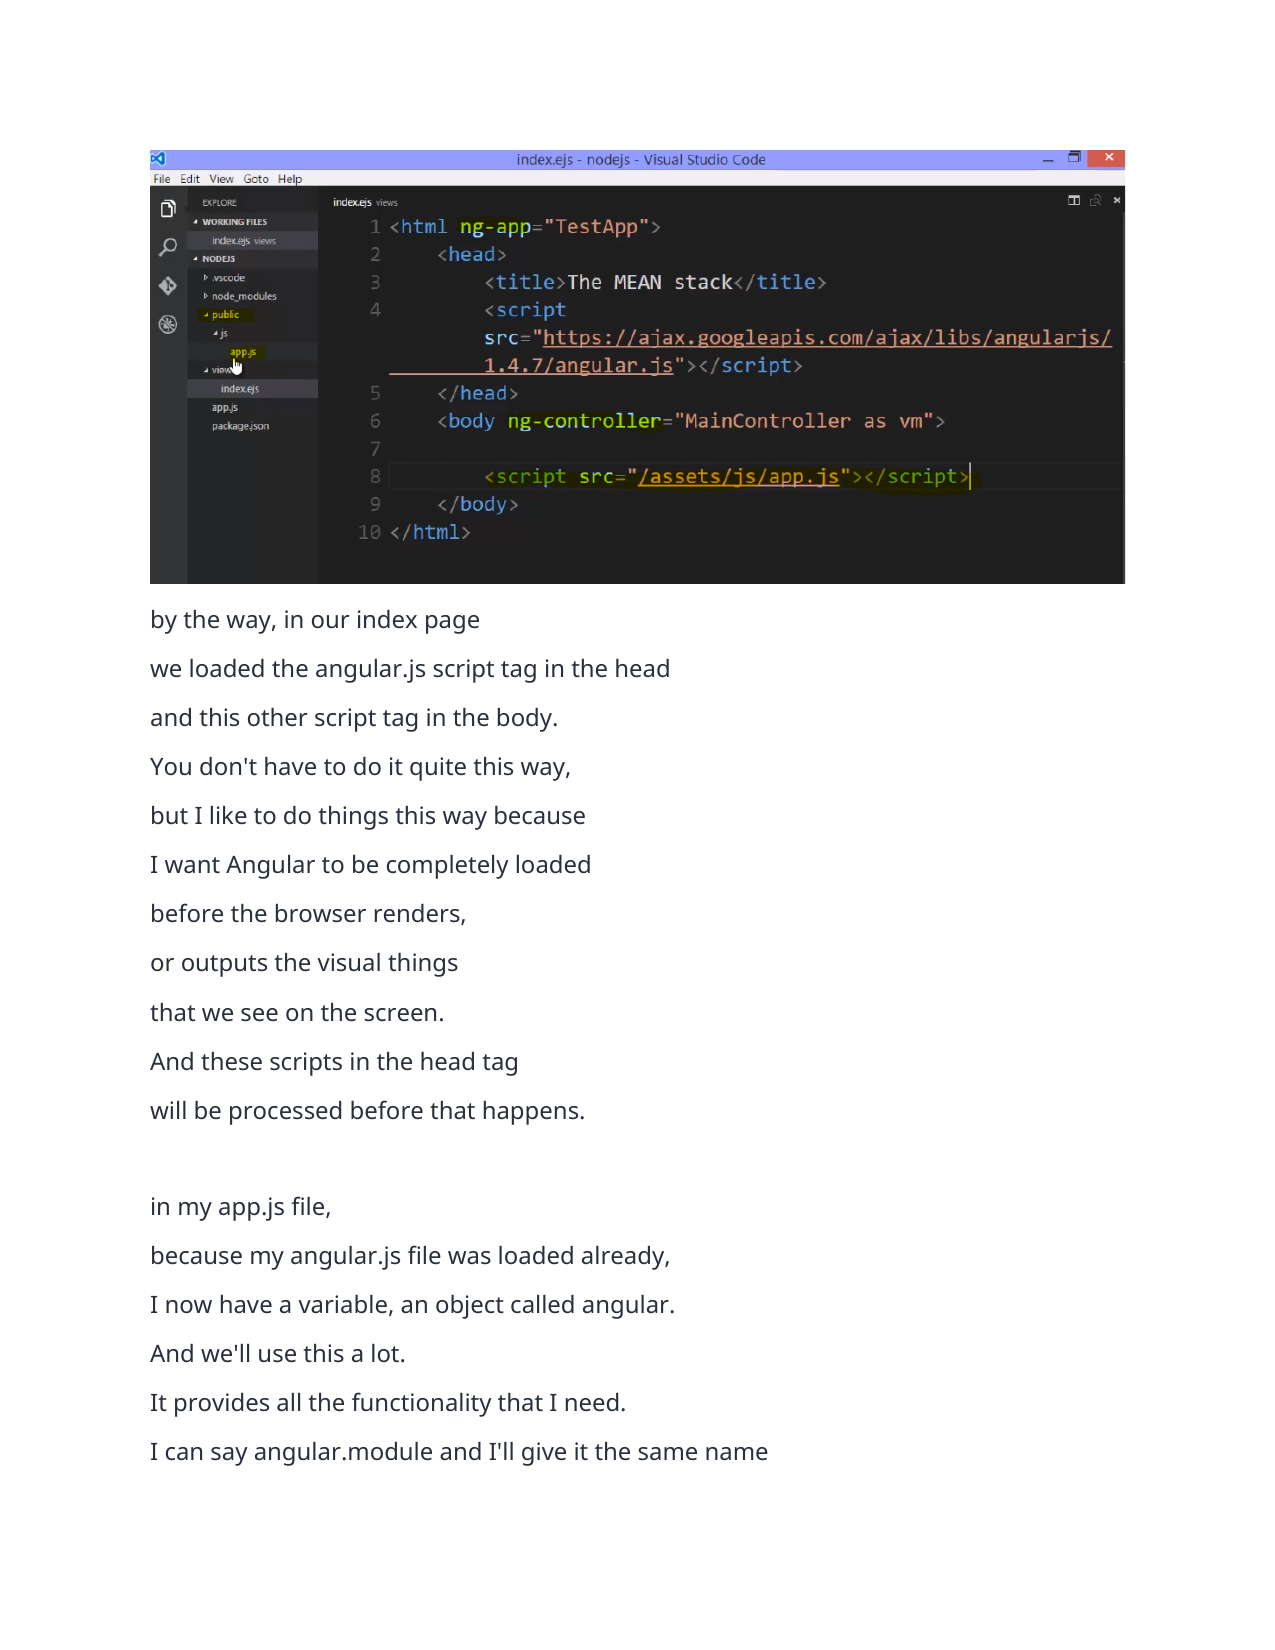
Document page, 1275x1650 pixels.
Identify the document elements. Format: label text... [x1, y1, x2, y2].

text but I like to do things this way because [150, 799, 1125, 832]
text and this other script tag in the body. [150, 701, 1125, 733]
text I now have a variable, an object called angular. [150, 1287, 1125, 1320]
text that we see on the screen. [150, 995, 1125, 1028]
text because my angular.js file was loaded already, [150, 1238, 1125, 1271]
text before the browser renders, [150, 897, 1125, 930]
text You don't have to do it quite this way, [150, 750, 1125, 783]
picture [150, 150, 1125, 584]
text It provides all the functionality that I need. [150, 1386, 1125, 1418]
text And we'll use this a lot. [150, 1337, 1125, 1369]
text we loaded the angular.js script tag in the head [150, 652, 1125, 684]
text will be processed before that happens. [150, 1093, 1125, 1126]
text I can say angular.module and I'll give it the same name [150, 1435, 1125, 1467]
text And these scripts in the head tag [150, 1044, 1125, 1077]
text or outputs the visual things [150, 946, 1125, 979]
text in my app.js file, [150, 1189, 1125, 1222]
text I want Angular to be completely loaded [150, 848, 1125, 881]
text by the way, in our index page [150, 603, 1125, 635]
